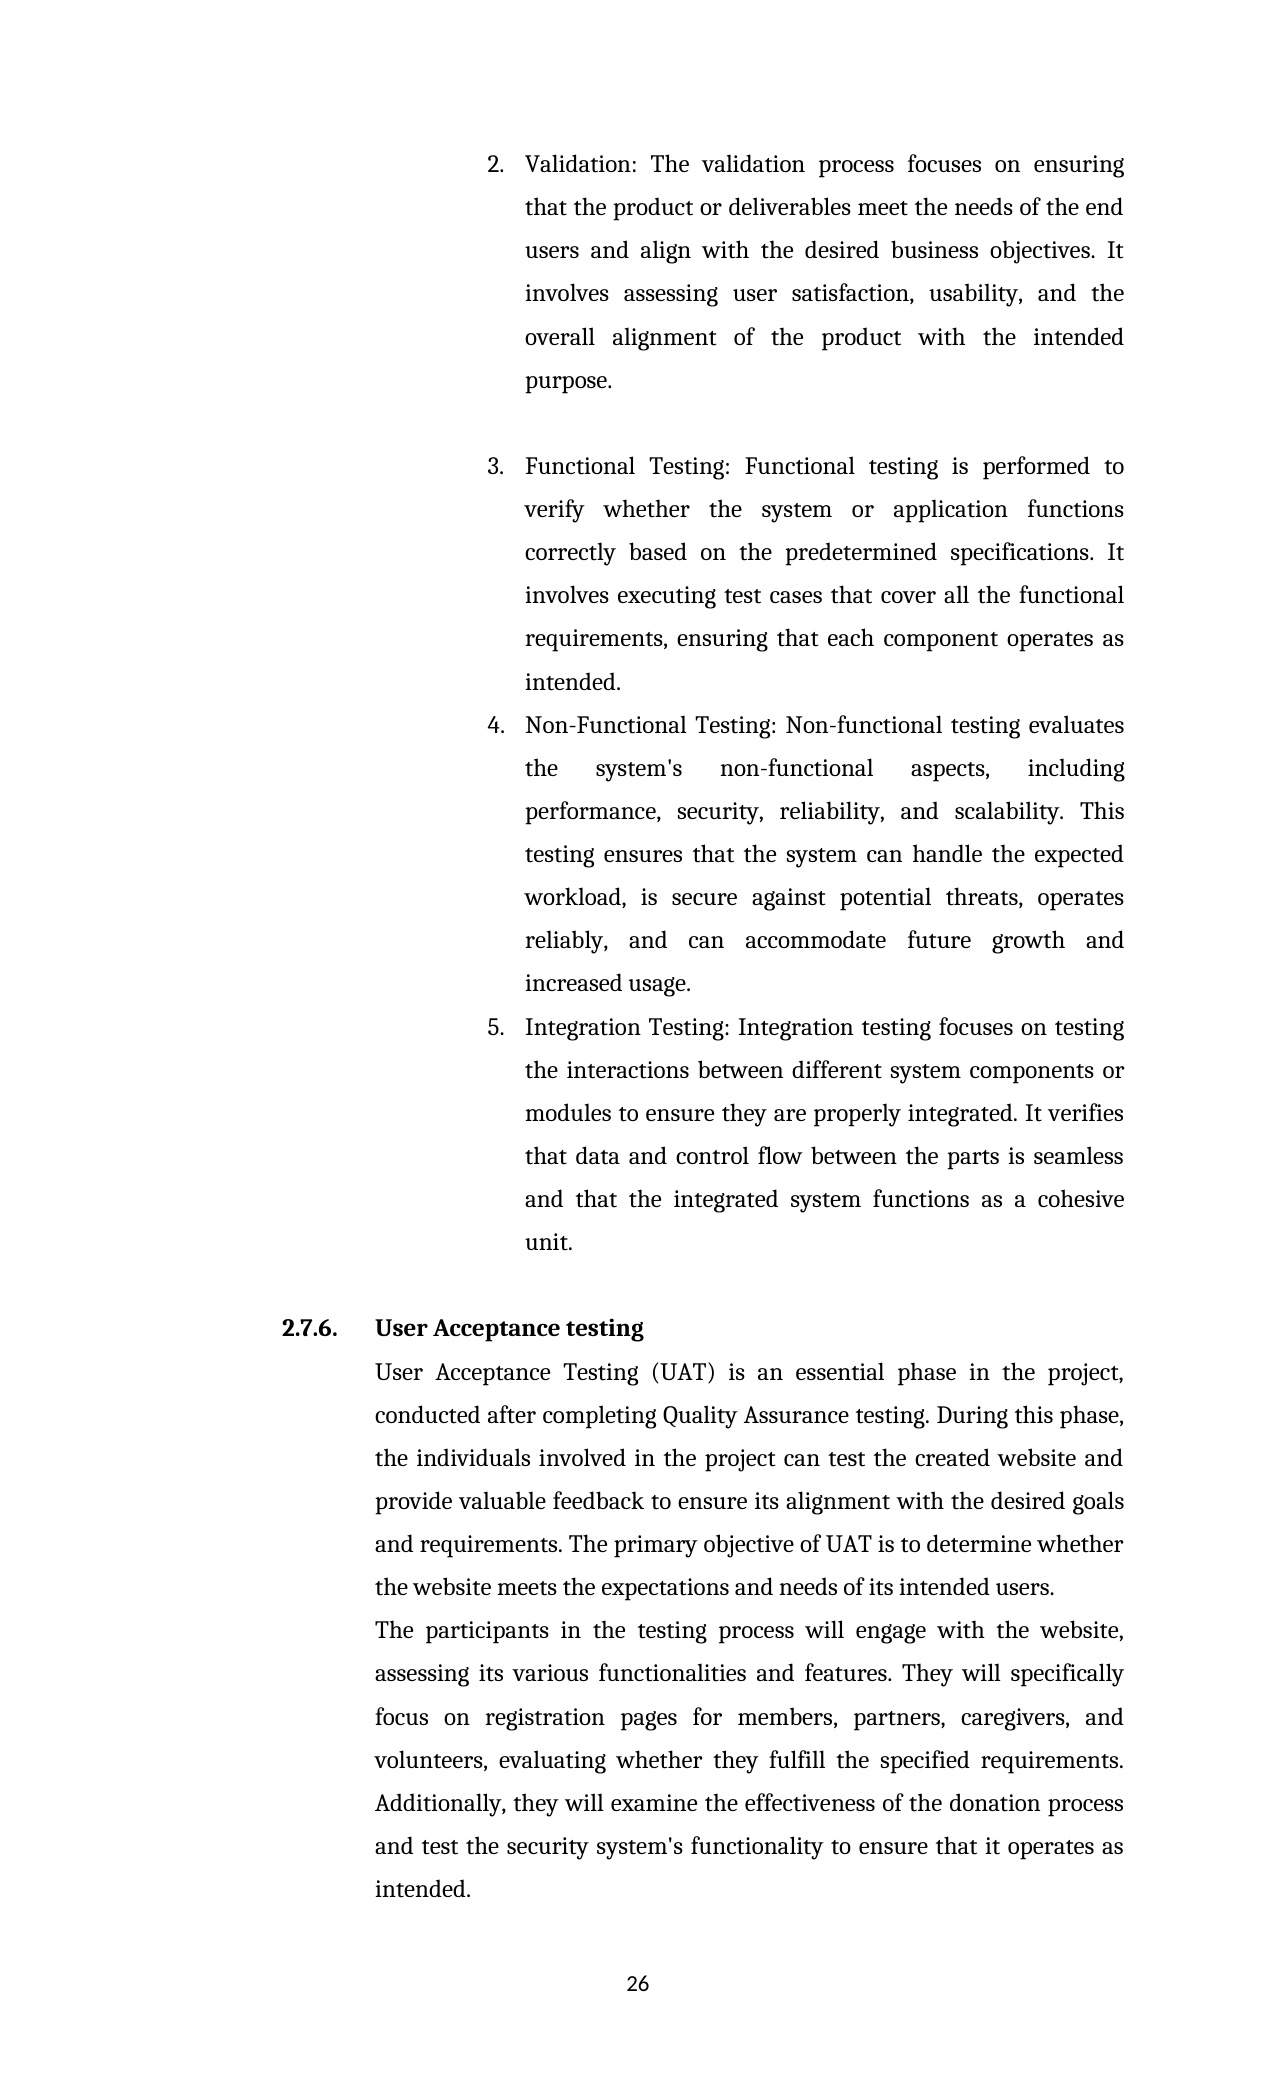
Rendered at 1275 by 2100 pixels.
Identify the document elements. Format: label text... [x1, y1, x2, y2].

list User Acceptance testing [337, 1314, 1125, 1343]
list Integration Testing: Integration testing focuses on testing the interactions between different system components or modules to ensure they are properly integrated. It verifies that data and control flow between the parts is seamless and that the integrated system functions as a cohesive unit. [487, 1012, 1125, 1257]
list Functional Testing: Functional testing is performed to verify whether the system or application functions correctly based on the predetermined specifications. It involves executing test cases that cover all the functional requirements, ensuring that each component operates as intended. [487, 452, 1125, 696]
list Non-Functional Testing: Non-functional testing evaluates the system's non-functional aspects, including performance, security, reliability, and scalability. This testing ensures that the system can handle the expected workload, is secure against potential threats, operates reliably, and can accommodate future growth and increased usage. [487, 711, 1125, 998]
list The participants in the testing process will engage with the website, assessing its various functionalities and features. They will specifically focus on registration pages for members, partners, caregivers, and volunteers, evaluating whether they fulfill the specified requirements. Additionally, they will examine the effectiveness of the donation process and test the security system's functionality to ensure that it operates as intended. [375, 1616, 1125, 1904]
list Validation: The validation process focuses on ensuring that the product or deliverables meet the needs of the end users and align with the desired business objectives. It involves assessing user satisfaction, usability, and the overall alignment of the product with the intended purpose. [487, 150, 1125, 394]
list User Acceptance Testing (UAT) is an essential phase in the project, conducted after completing Quality Assurance testing. During this phase, the individuals involved in the project can test the created website and provide valuable feedback to ensure its alignment with the desired goals and requirements. The primary objective of UAT is to determine whether the website meets the expectations and needs of its intended users. [375, 1357, 1125, 1602]
